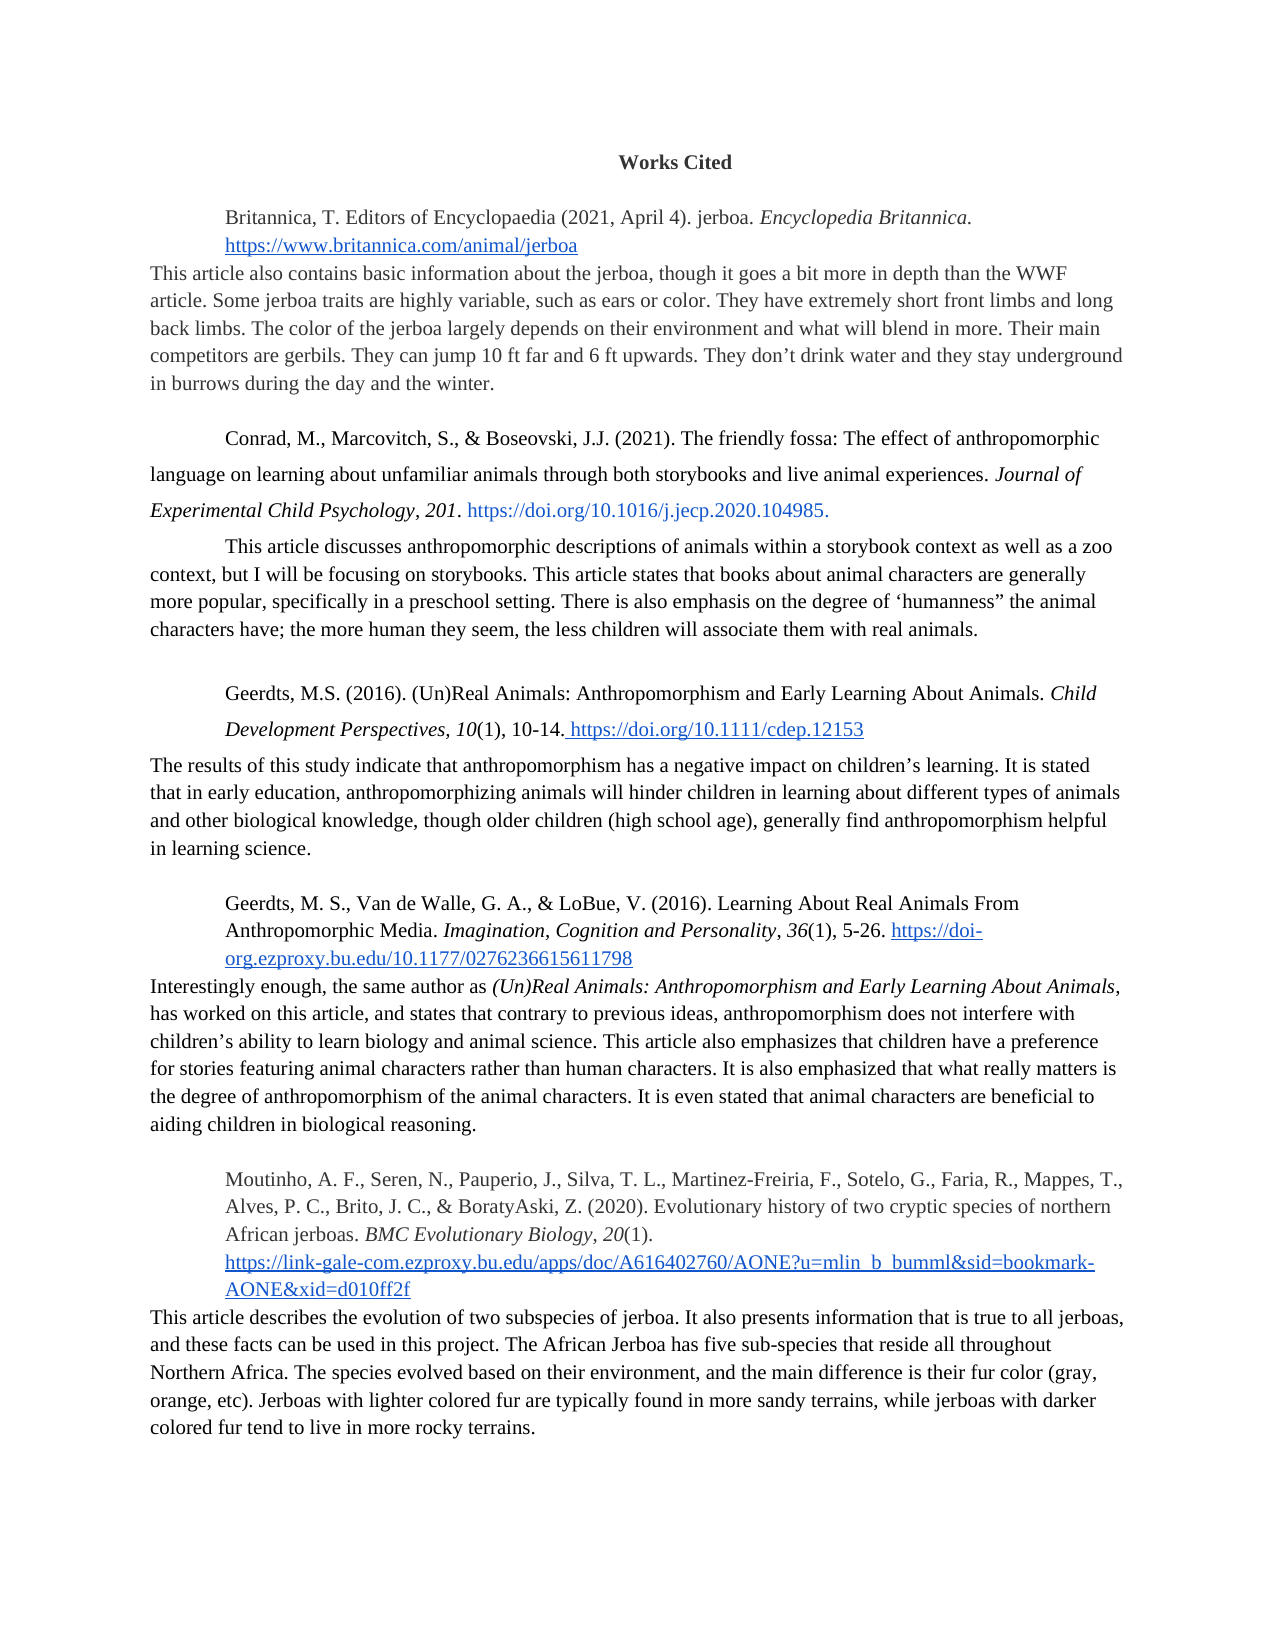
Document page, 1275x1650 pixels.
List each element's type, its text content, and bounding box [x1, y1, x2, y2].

text This article discusses anthropomorphic descriptions of animals within a storybook context as well as a zoo context, but I will be focusing on storybooks. This article states that books about animal characters are generally more popular, specifically in a preschool setting. There is also emphasis on the degree of ‘humanness” the animal characters have; the more human they seem, the less children will associate them with real animals. [150, 534, 1125, 641]
text Interestingly enough, the same author as (Un)Real Animals: Anthropomorphism and Early Learning About Animals, has worked on this article, and states that contrary to previous ideas, anthropomorphism does not interfere with children’s ability to learn biology and animal science. This article also emphasizes that children have a preference for stories featuring animal characters rather than human characters. It is also emphasized that what really matters is the degree of anthropomorphism of the animal characters. It is even stated that animal characters are beneficial to aiding children in biological reasoning. [150, 973, 1125, 1136]
text The results of this study indicate that anthropomorphism has a negative impact on children’s learning. It is stated that in early education, anthropomorphizing animals will hinder children in learning about different types of animals and other biological knowledge, though older children (high school age), generally find anthropomorphism helpful in learning science. [150, 753, 1125, 859]
text Geerdts, M. S., Van de Walle, G. A., & LoBue, V. (2016). Learning About Real Animals From Anthropomorphic Media. Imagination, Cognition and Personality, 36(1), 5-26. https://doi-org.ezproxy.bu.edu/10.1177/0276236615611798 [225, 891, 1125, 970]
text This article also contains basic information about the jerboa, though it goes a bit more in depth than the WWF article. Some jerboa traits are highly variable, such as ears or color. They have extremely short front limbs and long back limbs. The color of the jerboa largely depends on their environment and what will blend in more. Their main competitors are gerbils. They can jump 10 ft far and 6 ft upwards. They don’t drink water and they stay underground in burrows during the day and the winter. [150, 260, 1125, 395]
text Britannica, T. Editors of Encyclopaedia (2021, April 4). jerboa. Encyclopedia Britannica. https://www.britannica.com/animal/jerboa [225, 205, 1125, 257]
text Moutinho, A. F., Seren, N., Pauperio, J., Silva, T. L., Martinez-Freiria, F., Sotelo, G., Faria, R., Mappes, T., Alves, P. C., Brito, J. C., & BoratyAski, Z. (2020). Evolutionary history of two cryptic species of northern African jerboas. BMC Evolutionary Biology, 20(1). https://link-gale-com.ezproxy.bu.edu/apps/doc/A616402760/AONE?u=mlin_b_bumml&sid=bookmark-AONE&xid=d010ff2f [225, 1167, 1125, 1301]
text This article describes the evolution of two subspecies of jerboa. It also presents information that is true to all jerboas, and these facts can be used in this project. The African Jerboa has five sub-species that reside all throughout Northern Africa. The species evolved based on their environment, and the main difference is their fur color (gray, orange, etc). Jerboas with lighter colored fur are typically found in more sandy terrains, while jerboas with darker colored fur tend to live in more rocky terrains. [150, 1305, 1125, 1439]
text Geerdts, M.S. (2016). (Un)Real Animals: Anthropomorphism and Early Learning About Animals. Child Development Perspectives, 10(1), 10-14. https://doi.org/10.1111/cdep.12153 [225, 681, 1125, 741]
text Conrad, M., Marcovitch, S., & Boseovski, J.J. (2021). The friendly fossa: The effect of anthropomorphic language on learning about unfamiliar animals through both storybooks and live animal experiences. Journal of Experimental Child Psychology, 201. https://doi.org/10.1016/j.jecp.2020.104985. [150, 426, 1125, 522]
text Works Cited [225, 150, 1125, 174]
